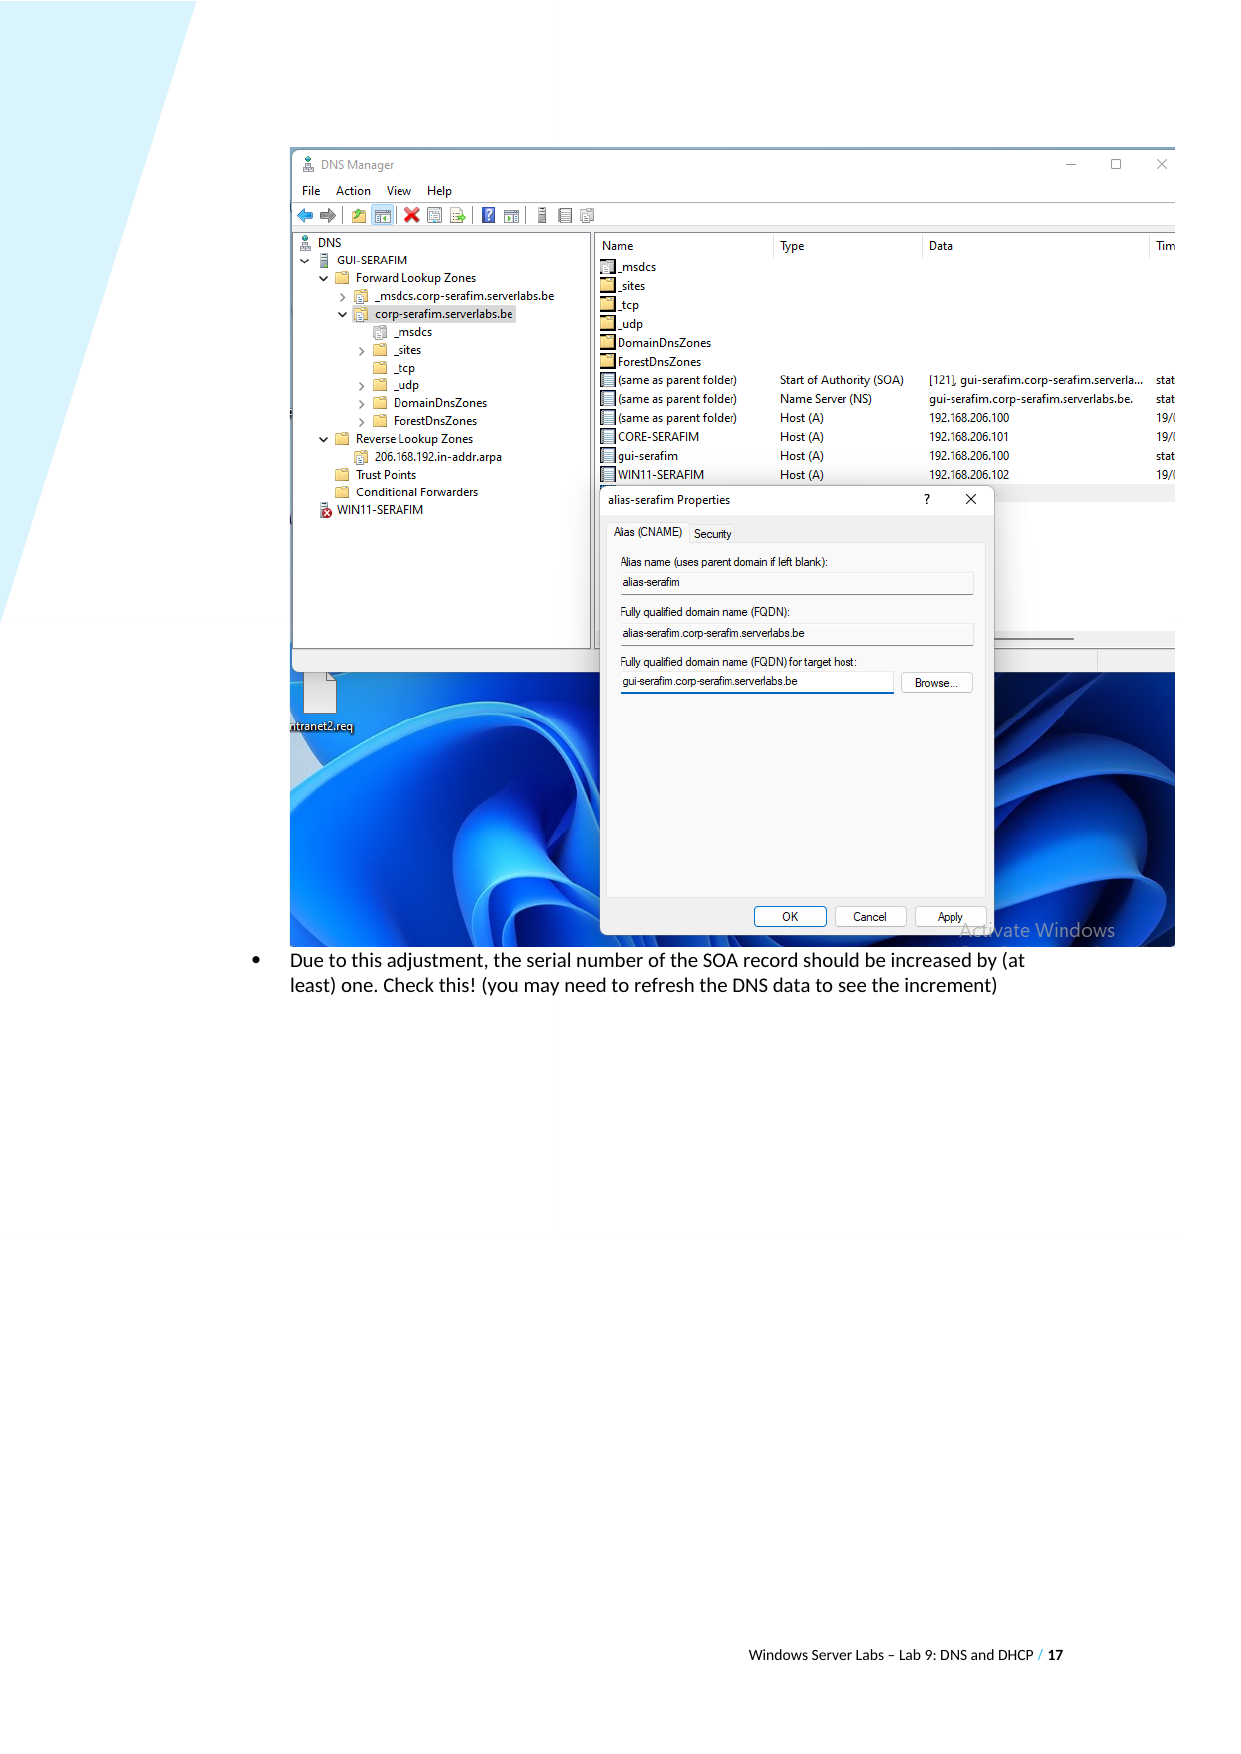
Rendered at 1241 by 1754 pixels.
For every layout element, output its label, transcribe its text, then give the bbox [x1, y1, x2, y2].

picture [0, 1, 1179, 1239]
list Due to this adjustment, the serial number of the SOA record should be increased by (at least) one. Check this! (you may need to refresh the DNS data to see the increment) [252, 947, 1063, 998]
